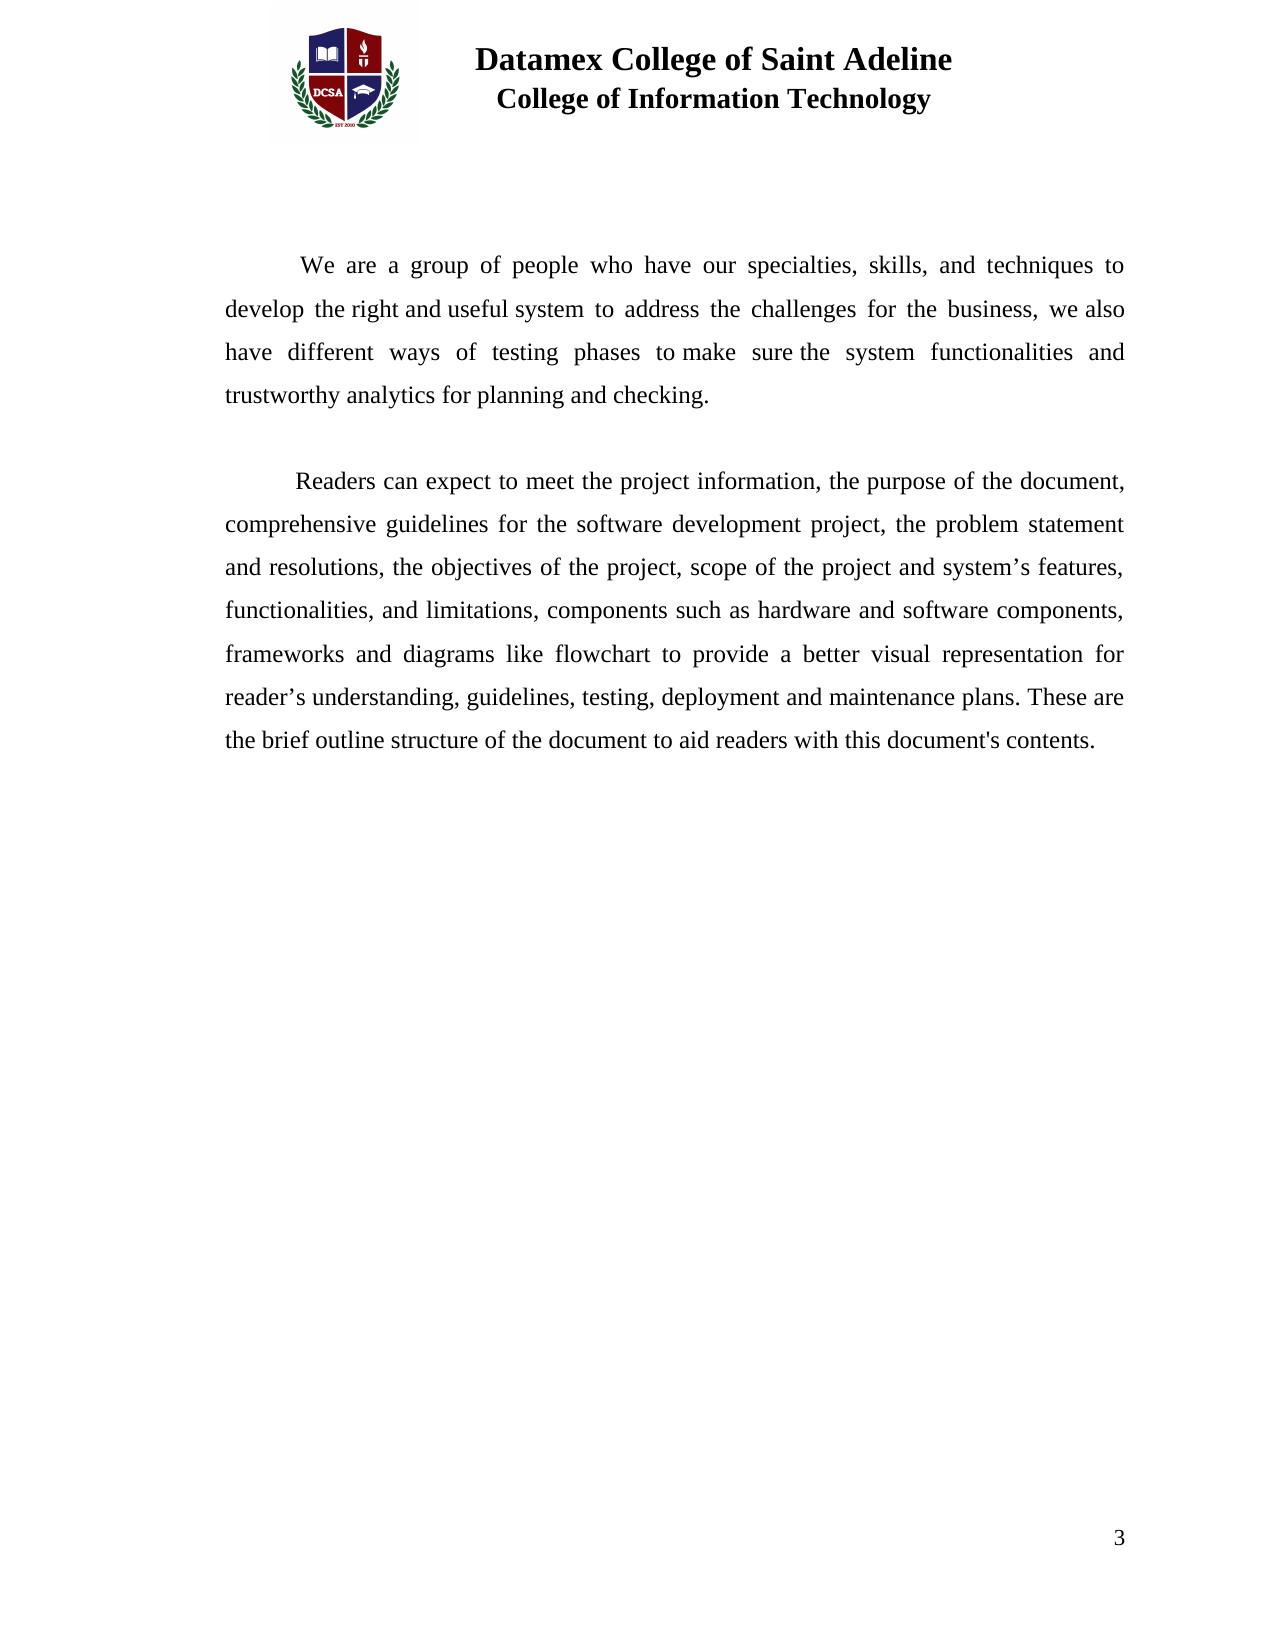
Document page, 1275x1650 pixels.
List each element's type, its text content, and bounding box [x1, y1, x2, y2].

picture [268, 1, 420, 146]
text We are a group of people who have our specialties, skills, and techniques to develop the right and useful system to address the challenges for the business, we also have different ways of testing phases to make sure the system functionalities and trustworthy analytics for planning and checking. [225, 251, 1125, 409]
text Readers can expect to meet the project information, the purpose of the document, comprehensive guidelines for the software development project, the problem statement and resolutions, the objectives of the project, scope of the project and system’s features, functionalities, and limitations, components such as hardware and software components, frameworks and diagrams like flowchart to provide a better visual representation for reader’s understanding, guidelines, testing, deployment and maintenance plans. These are the brief outline structure of the document to aid readers with this document's contents. [225, 466, 1125, 754]
